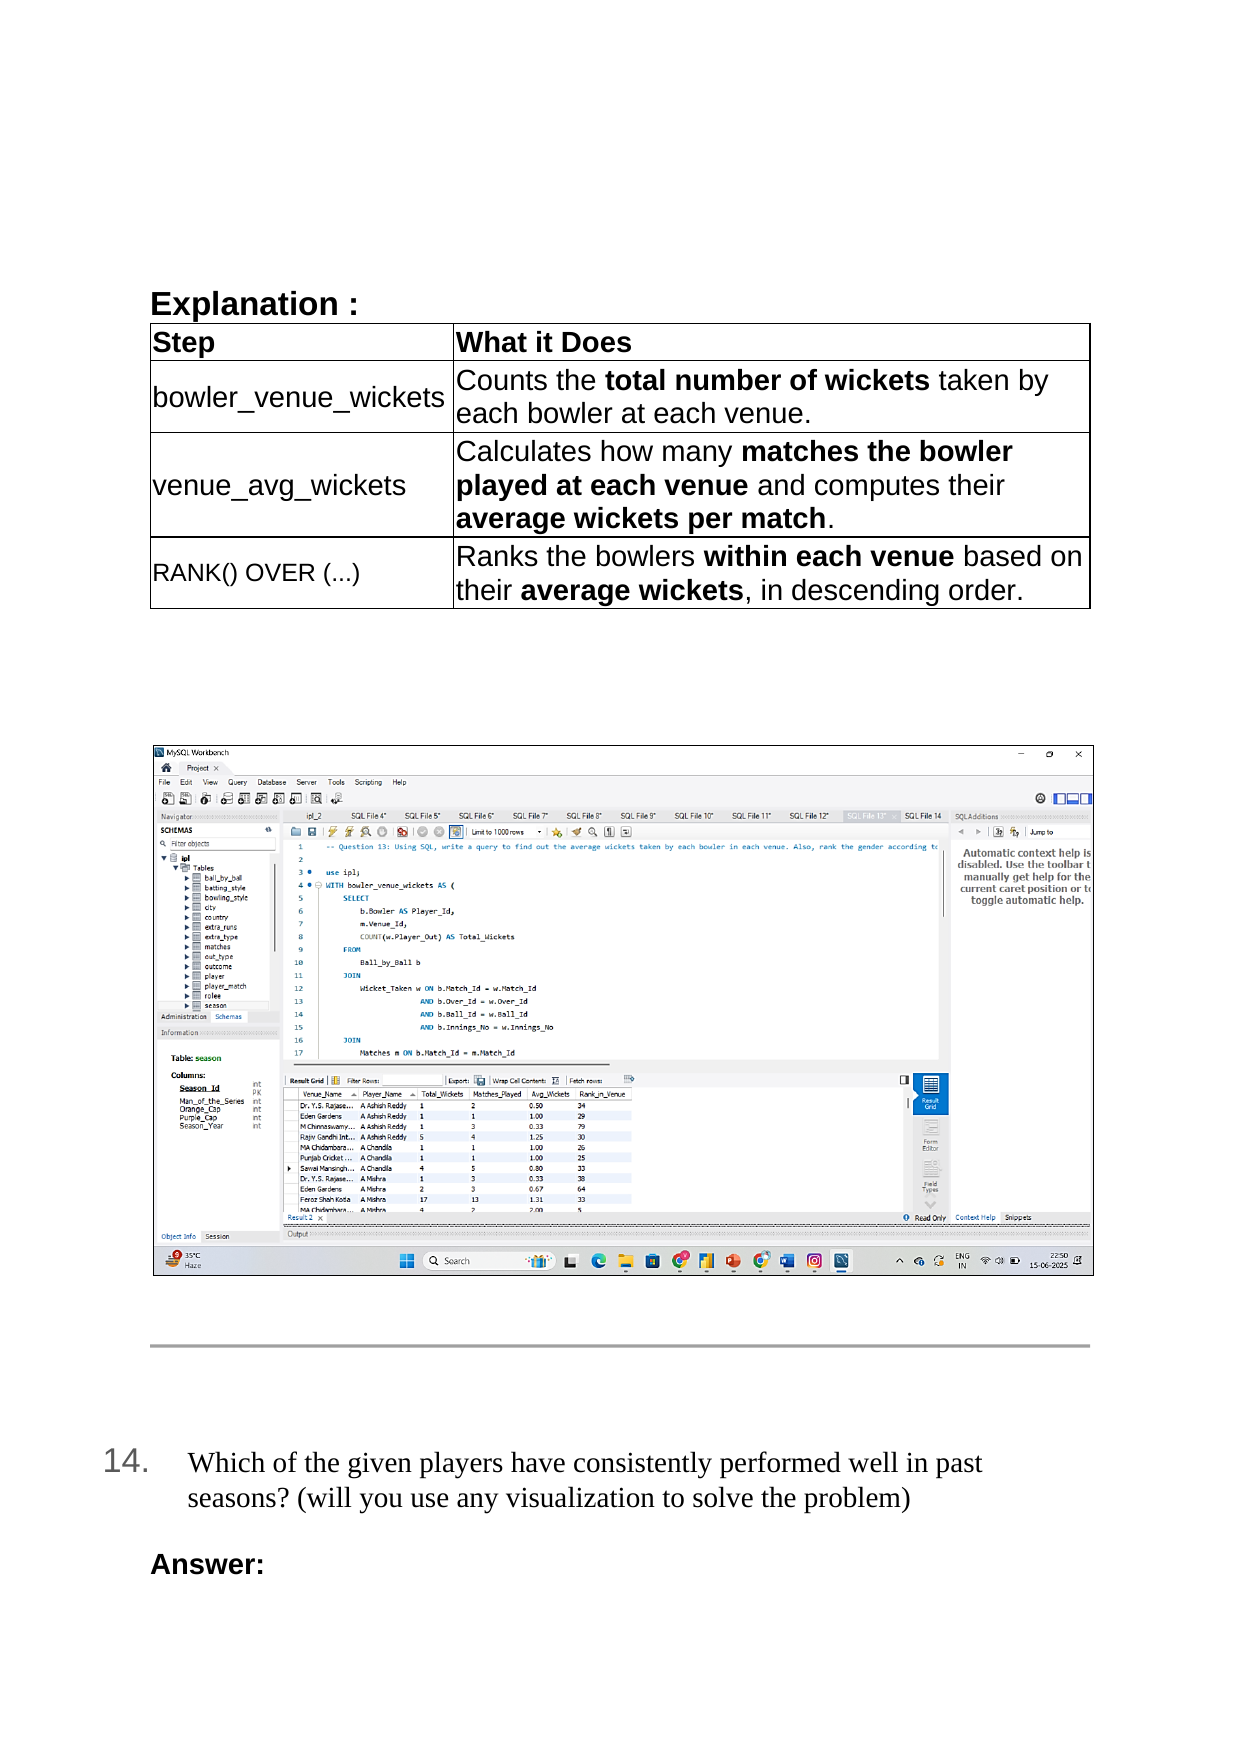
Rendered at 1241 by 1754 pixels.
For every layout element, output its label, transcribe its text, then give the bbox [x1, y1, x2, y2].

table_cell Counts the total number of wickets taken by each bowler at each venue. [454, 361, 1089, 432]
text Answer: [150, 1547, 1090, 1580]
list Which of the given players have consistently performed well in past seasons? (will you use any visualization to solve the problem) [150, 1440, 1090, 1513]
table_cell bowler_venue_wickets [151, 361, 453, 432]
table_cell RANK() OVER (...) [151, 538, 453, 608]
table_header Step [151, 324, 453, 360]
table_cell Ranks the bowlers within each venue based on their average wickets, in descending order. [454, 538, 1089, 608]
picture [154, 746, 1093, 1275]
table_cell venue_avg_wickets [151, 433, 453, 536]
table_cell Calculates how many matches the bowler played at each venue and computes their average wickets per match. [454, 433, 1089, 536]
table_header What it Does [454, 324, 1089, 360]
text Explanation : [150, 284, 1090, 323]
